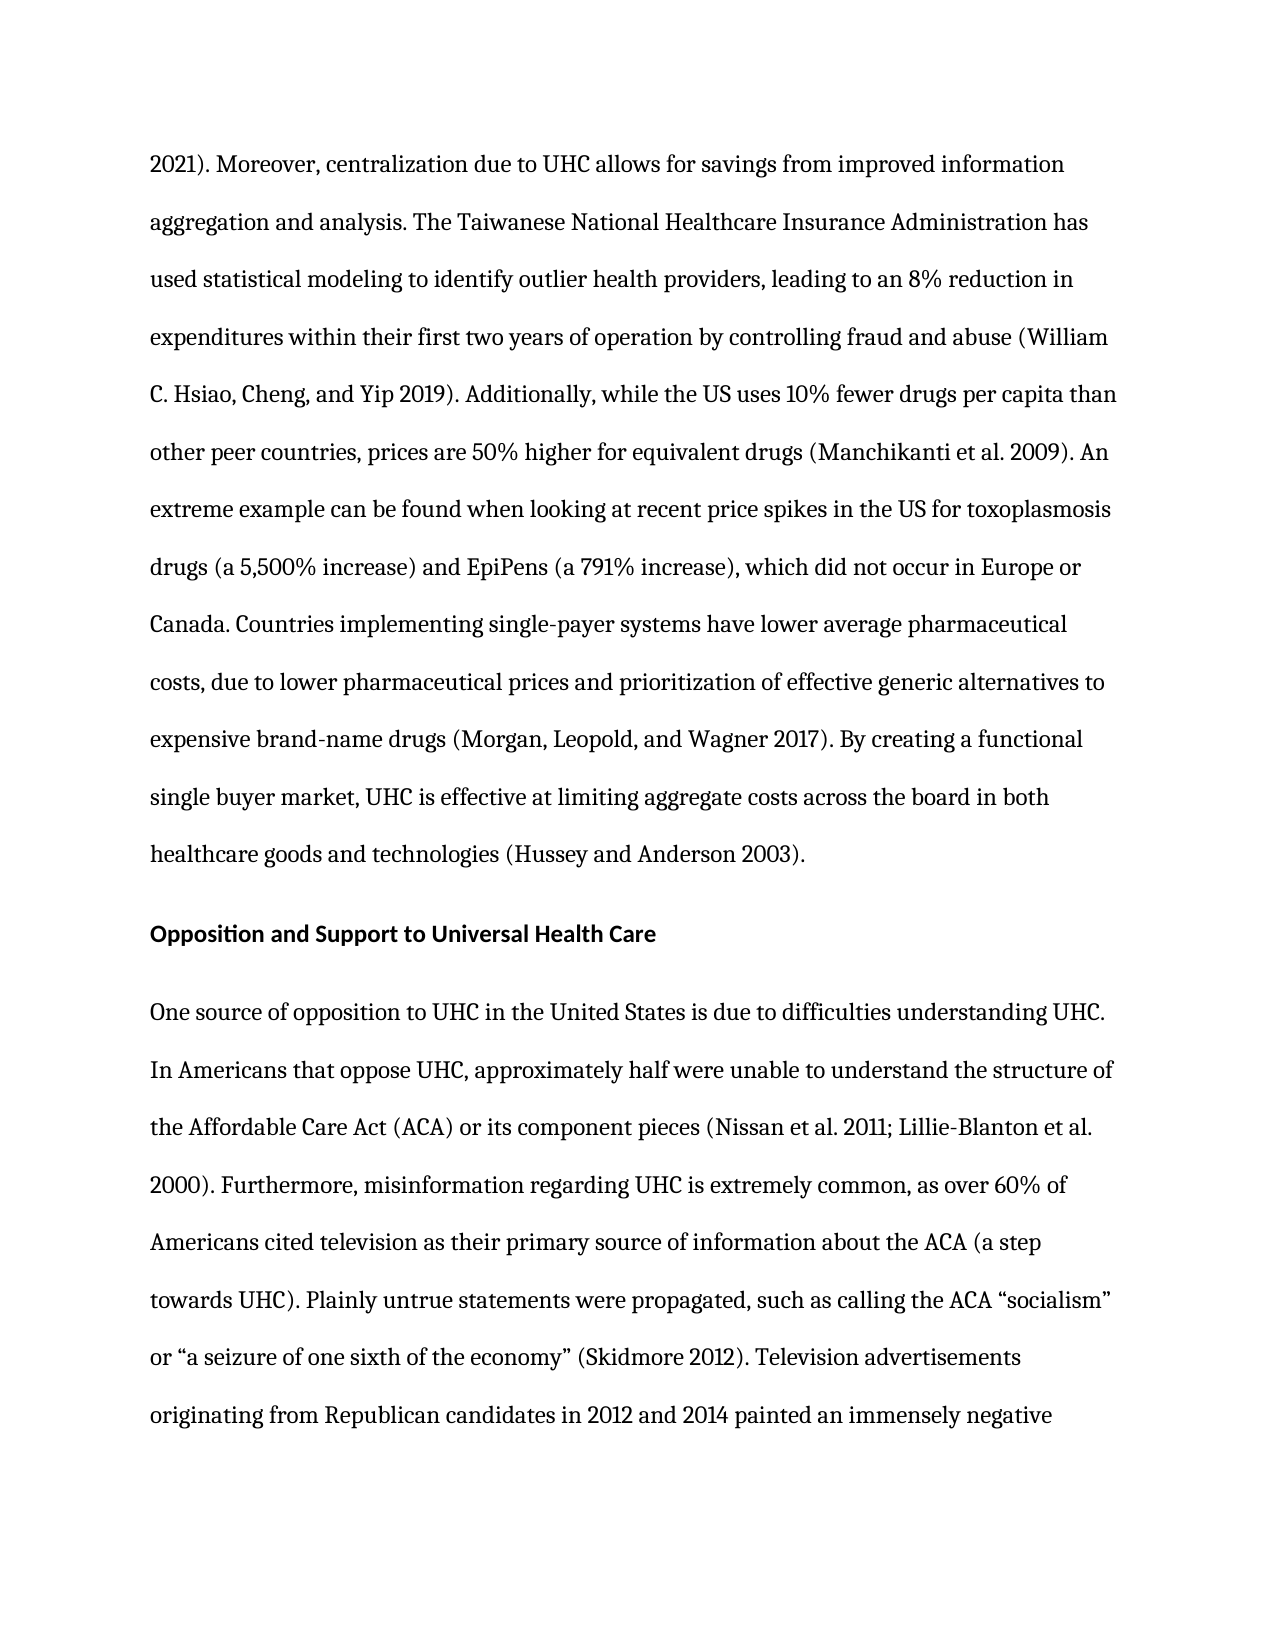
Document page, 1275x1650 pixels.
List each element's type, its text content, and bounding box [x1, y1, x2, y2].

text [150, 150, 1125, 869]
subtitle Opposition and Support to Universal Health Care [150, 918, 1125, 949]
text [150, 998, 1125, 1429]
